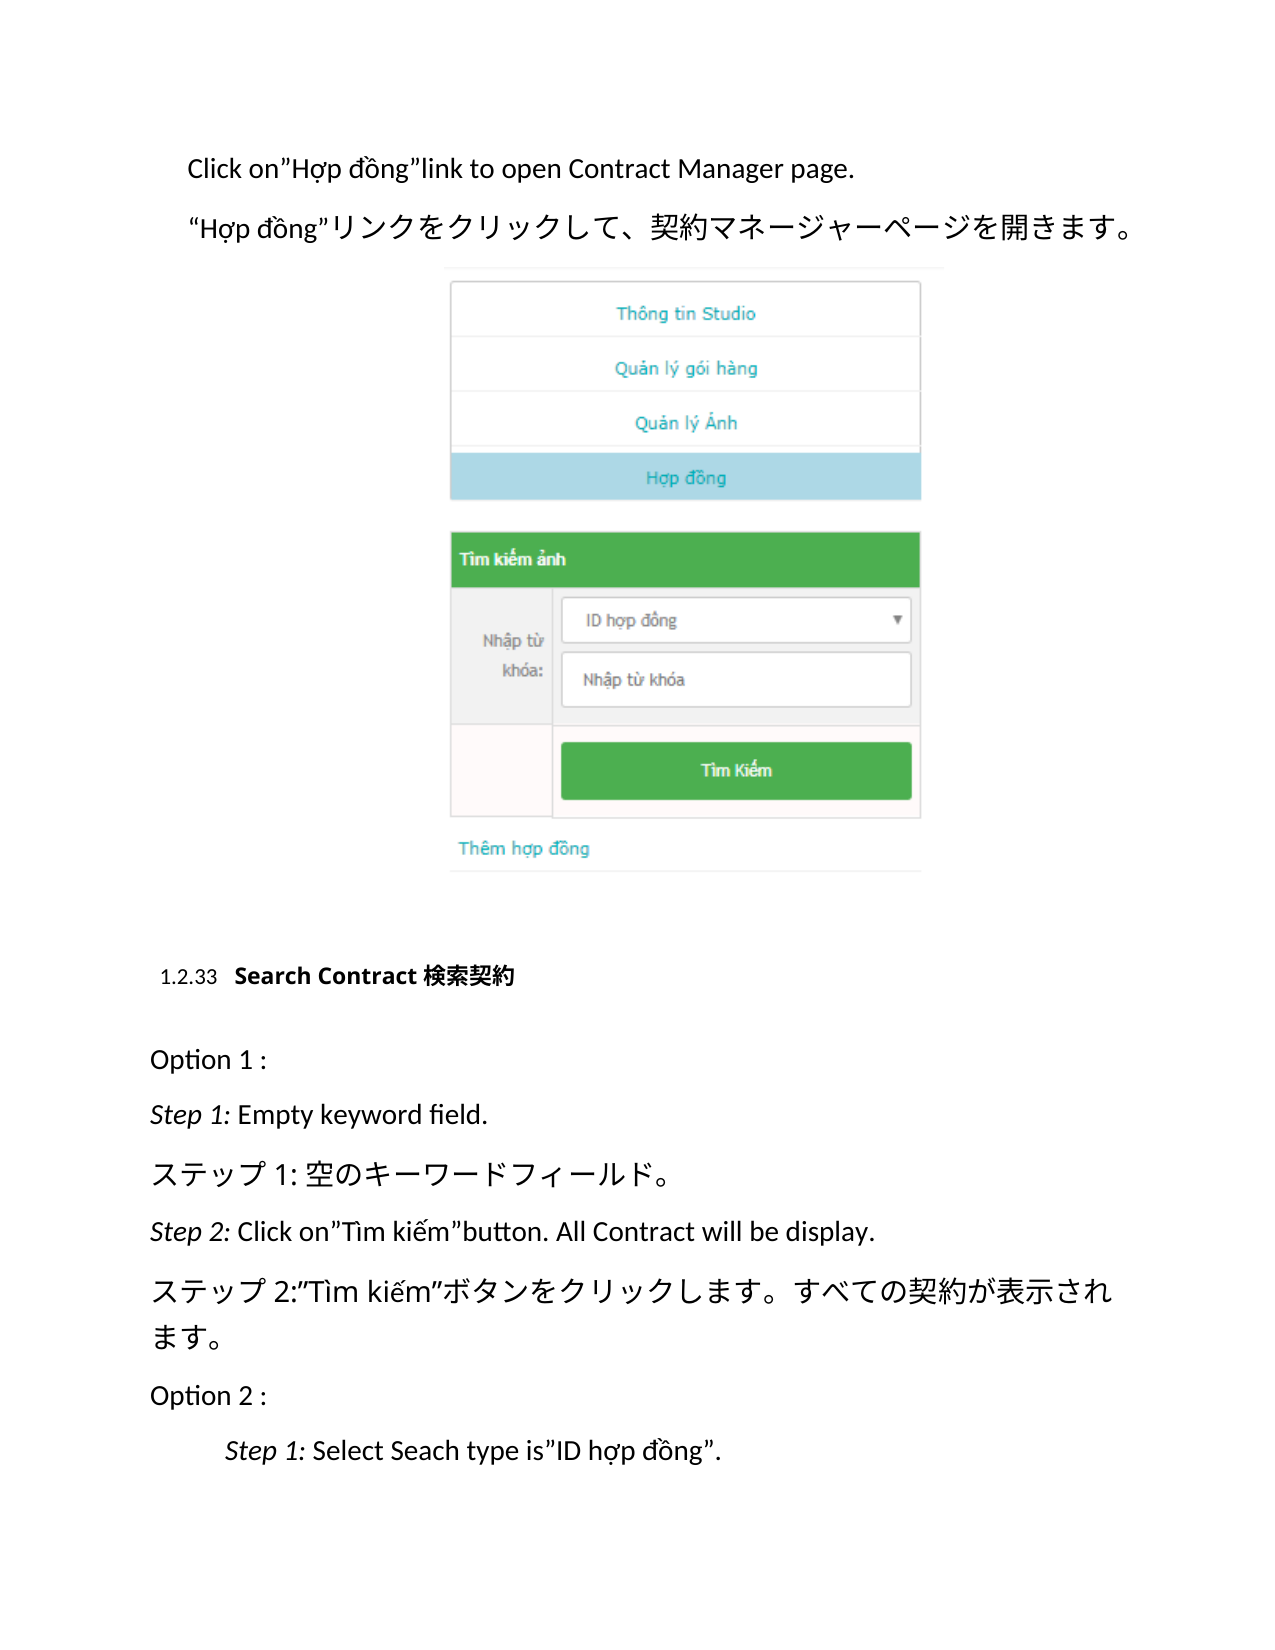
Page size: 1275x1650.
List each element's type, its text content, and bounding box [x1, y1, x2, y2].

text Step 2: Click on”Tìm kiếm”button. All Contract will be display. [150, 1213, 1125, 1249]
text Step 1: Empty keyword field. [150, 1096, 1125, 1132]
text ステップ 2:”Tìm kiếm”ボタンをクリックします。すべての契約が表示されます。 [150, 1268, 1125, 1357]
picture [444, 267, 945, 880]
text ステップ 1: 空のキーワードフィールド。 [150, 1151, 1125, 1193]
text Option 2 : [150, 1377, 1125, 1412]
text “Hợp đồng”リンクをクリックして、契約マネージャーページを開きます。 [187, 205, 1125, 247]
subtitle Search Contract 検索契約 [159, 958, 1125, 991]
text Click on”Hợp đồng”link to open Contract Manager page. [187, 150, 1125, 186]
text Option 1 : [150, 1041, 1125, 1076]
text Step 1: Select Seach type is”ID hợp đồng”. [150, 1432, 1125, 1467]
